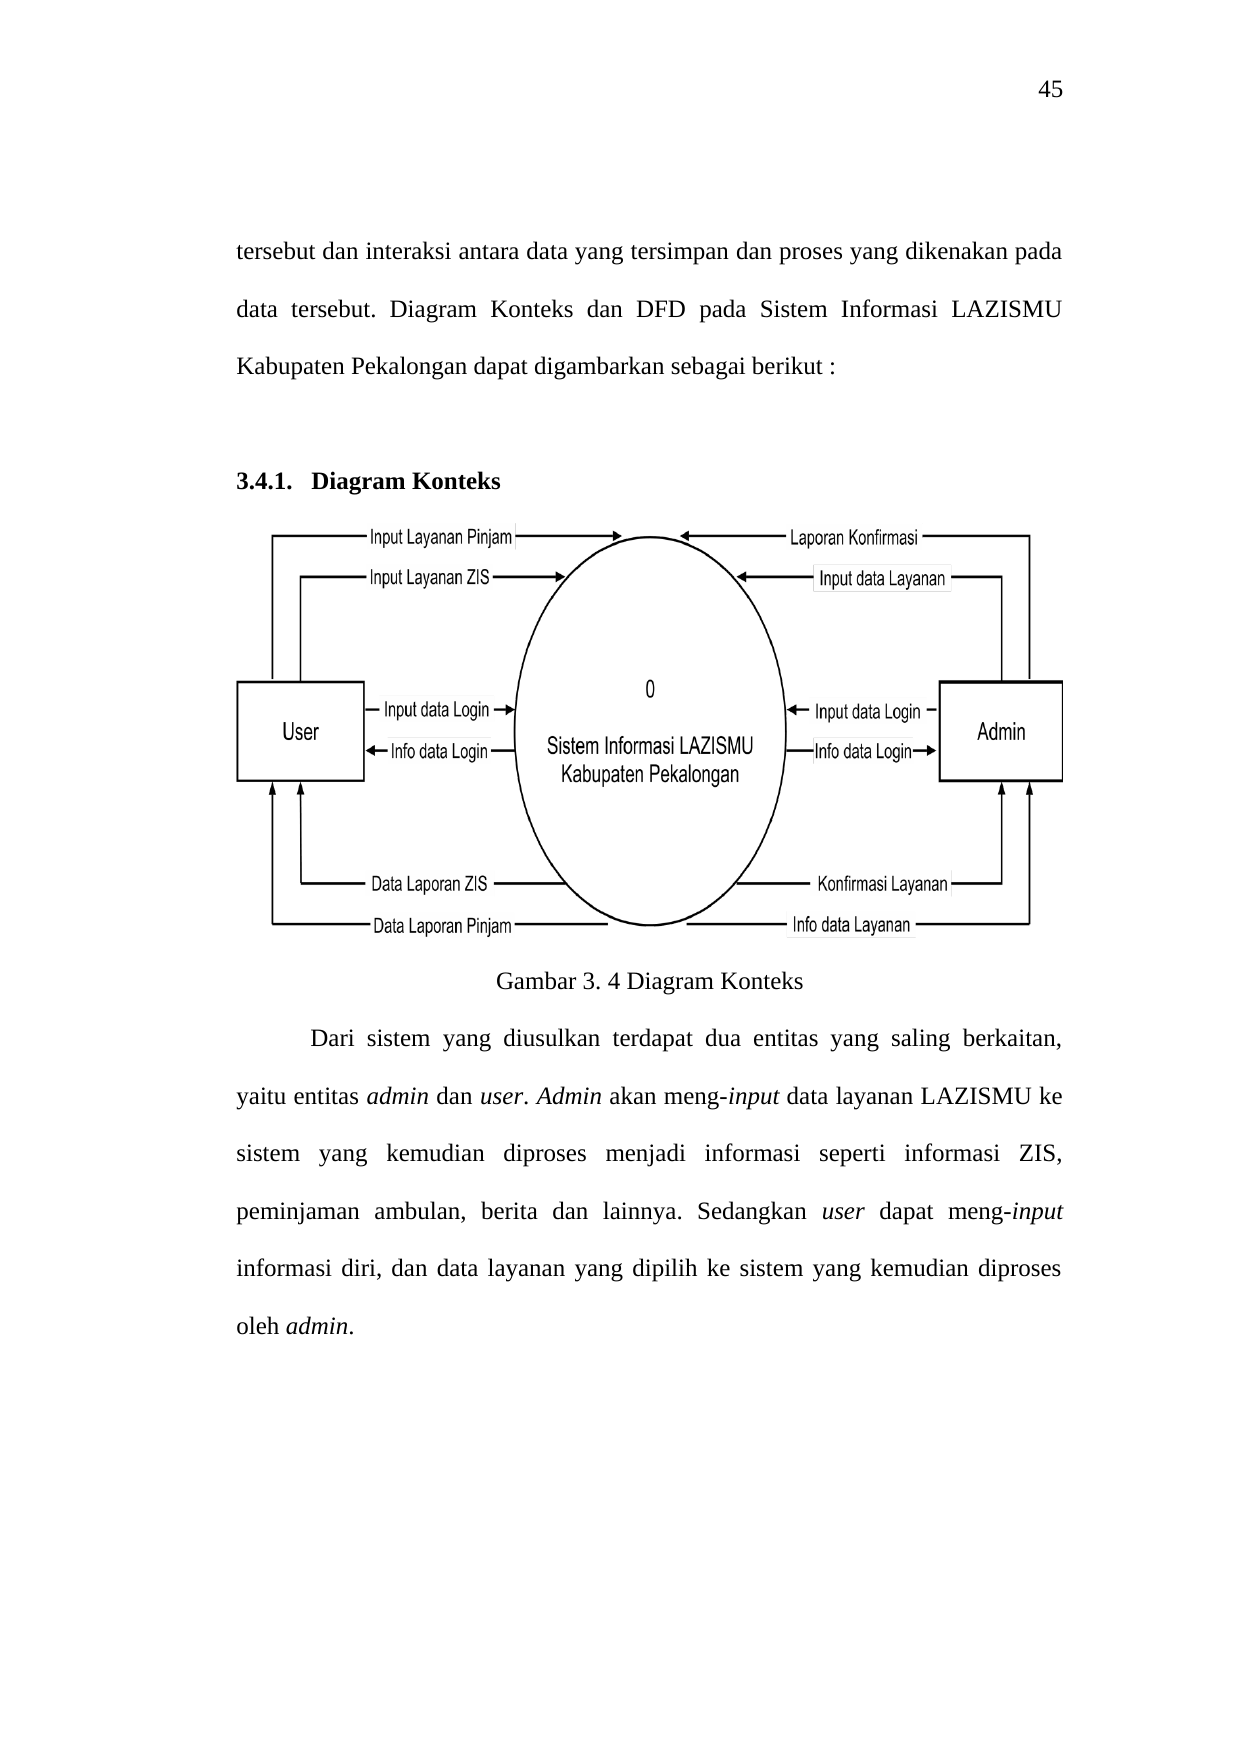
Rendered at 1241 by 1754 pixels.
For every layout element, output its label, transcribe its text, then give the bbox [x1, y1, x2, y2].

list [236, 236, 1063, 380]
picture [236, 523, 1063, 938]
subtitle Diagram Konteks [236, 466, 1063, 495]
text Dari sistem yang diusulkan terdapat dua entitas yang saling berkaitan, yaitu entitas admin dan user. Admin akan meng-input data layanan LAZISMU ke sistem yang kemudian diproses menjadi informasi seperti informasi ZIS, peminjaman ambulan, berita dan lainnya. Sedangkan user dapat meng-input informasi diri, dan data layanan yang dipilih ke sistem yang kemudian diproses oleh admin. [236, 1023, 1063, 1340]
